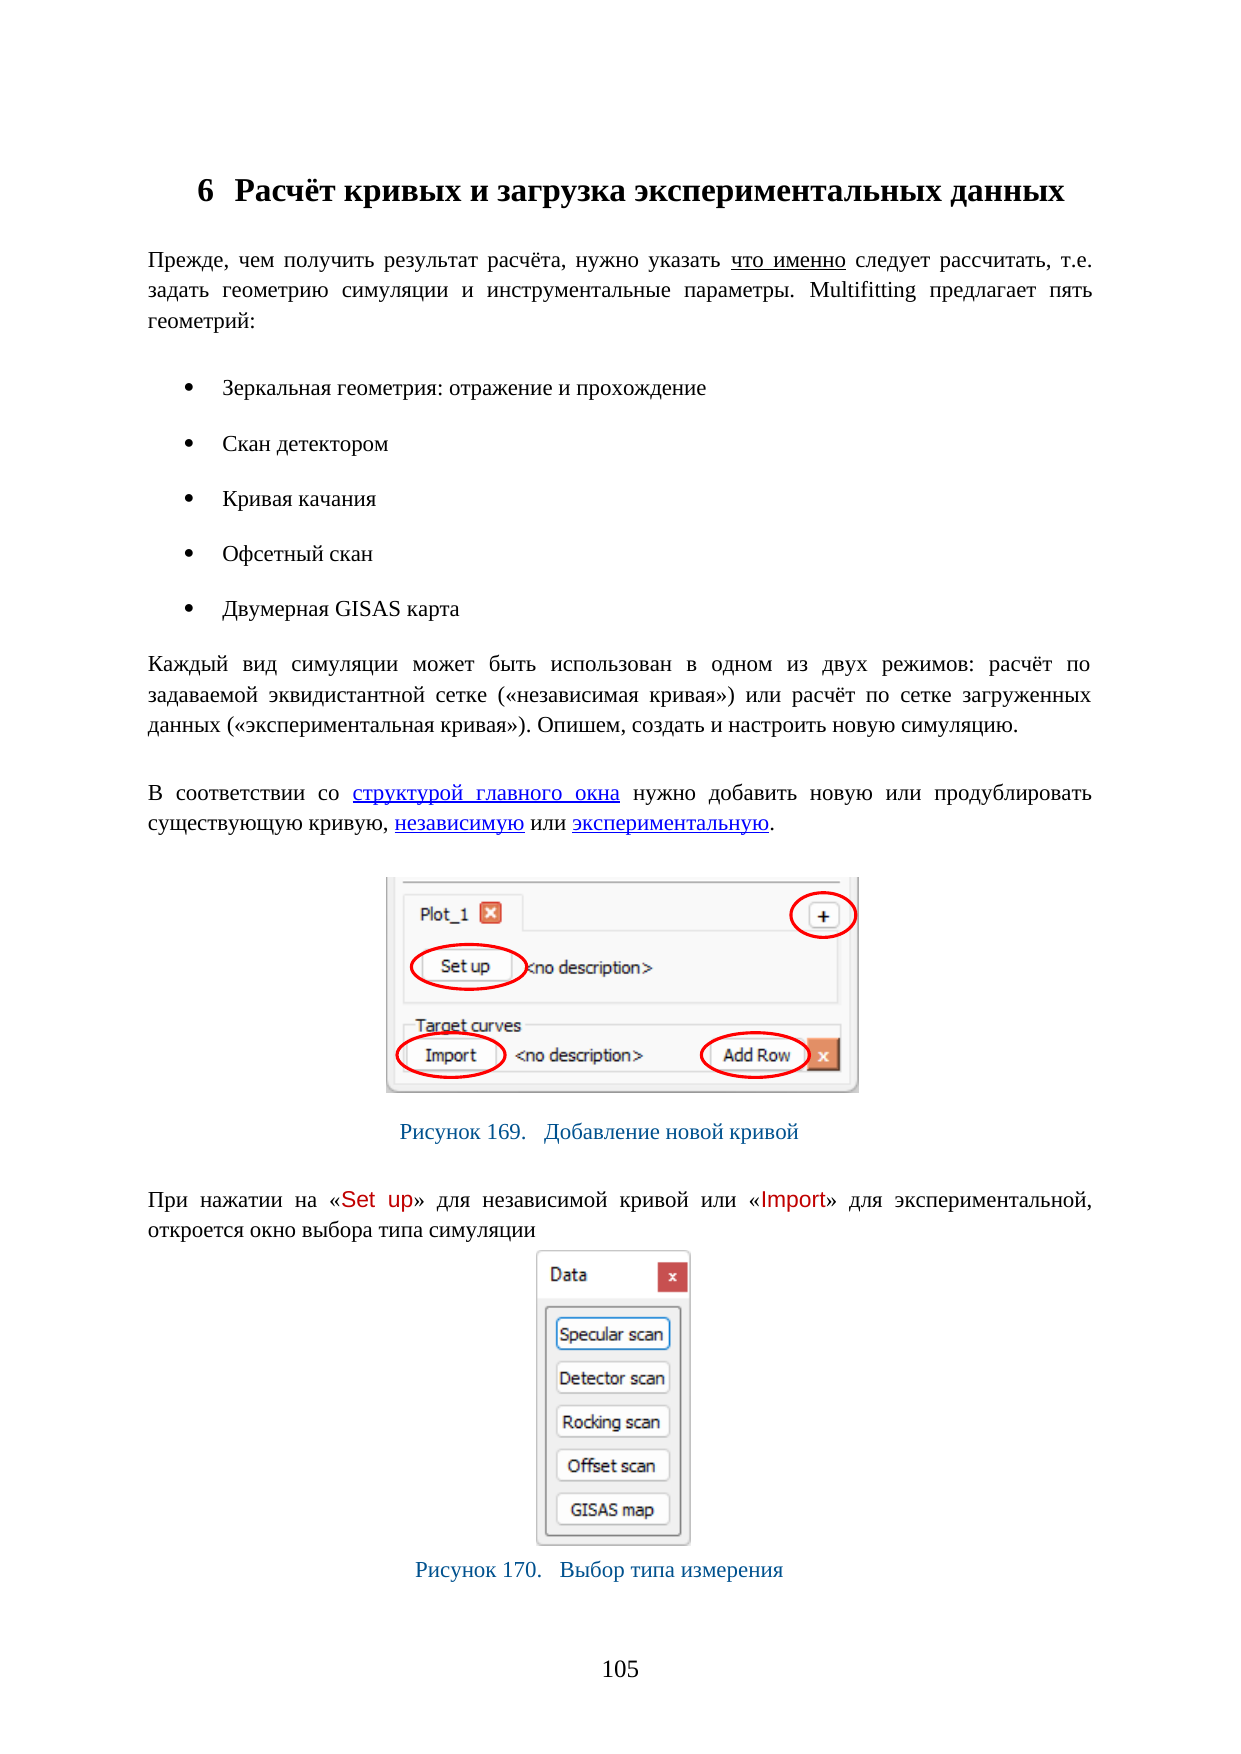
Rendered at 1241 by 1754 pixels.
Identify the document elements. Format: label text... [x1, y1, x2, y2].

list Скан детектором [185, 429, 1093, 456]
text Каждый вид симуляции может быть использован в одном из двух режимов: расчёт по задаваемой эквидистантной сетке («независимая кривая») или расчёт по сетке загруженных данных («экспериментальная кривая»). Опишем, создать и настроить новую симуляцию. [148, 650, 1093, 737]
text При нажатии на «Set up» для независимой кривой или «Import» для экспериментальной, откроется окно выбора типа симуляции [148, 1186, 1093, 1242]
text В соответствии со структурой главного окна нужно добавить новую или продублировать существующую кривую, независимую или экспериментальную. [148, 778, 1093, 835]
text Прежде, чем получить результат расчёта, нужно указать что именно следует рассчитать, т.е. задать геометрию симуляции и инструментальные параметры. Multifitting предлагает пять геометрий: [148, 246, 1093, 333]
subtitle Расчёт кривых и загрузка экспериментальных данных [178, 170, 1093, 209]
list Офсетный скан [185, 540, 1093, 566]
list Двумерная GISAS карта [185, 595, 1093, 622]
list Кривая качания [185, 485, 1093, 511]
list Зеркальная геометрия: отражение и прохождение [185, 374, 1093, 401]
list Выбор типа измерения [178, 1284, 1093, 1582]
picture [536, 1250, 691, 1546]
picture [386, 877, 859, 1093]
